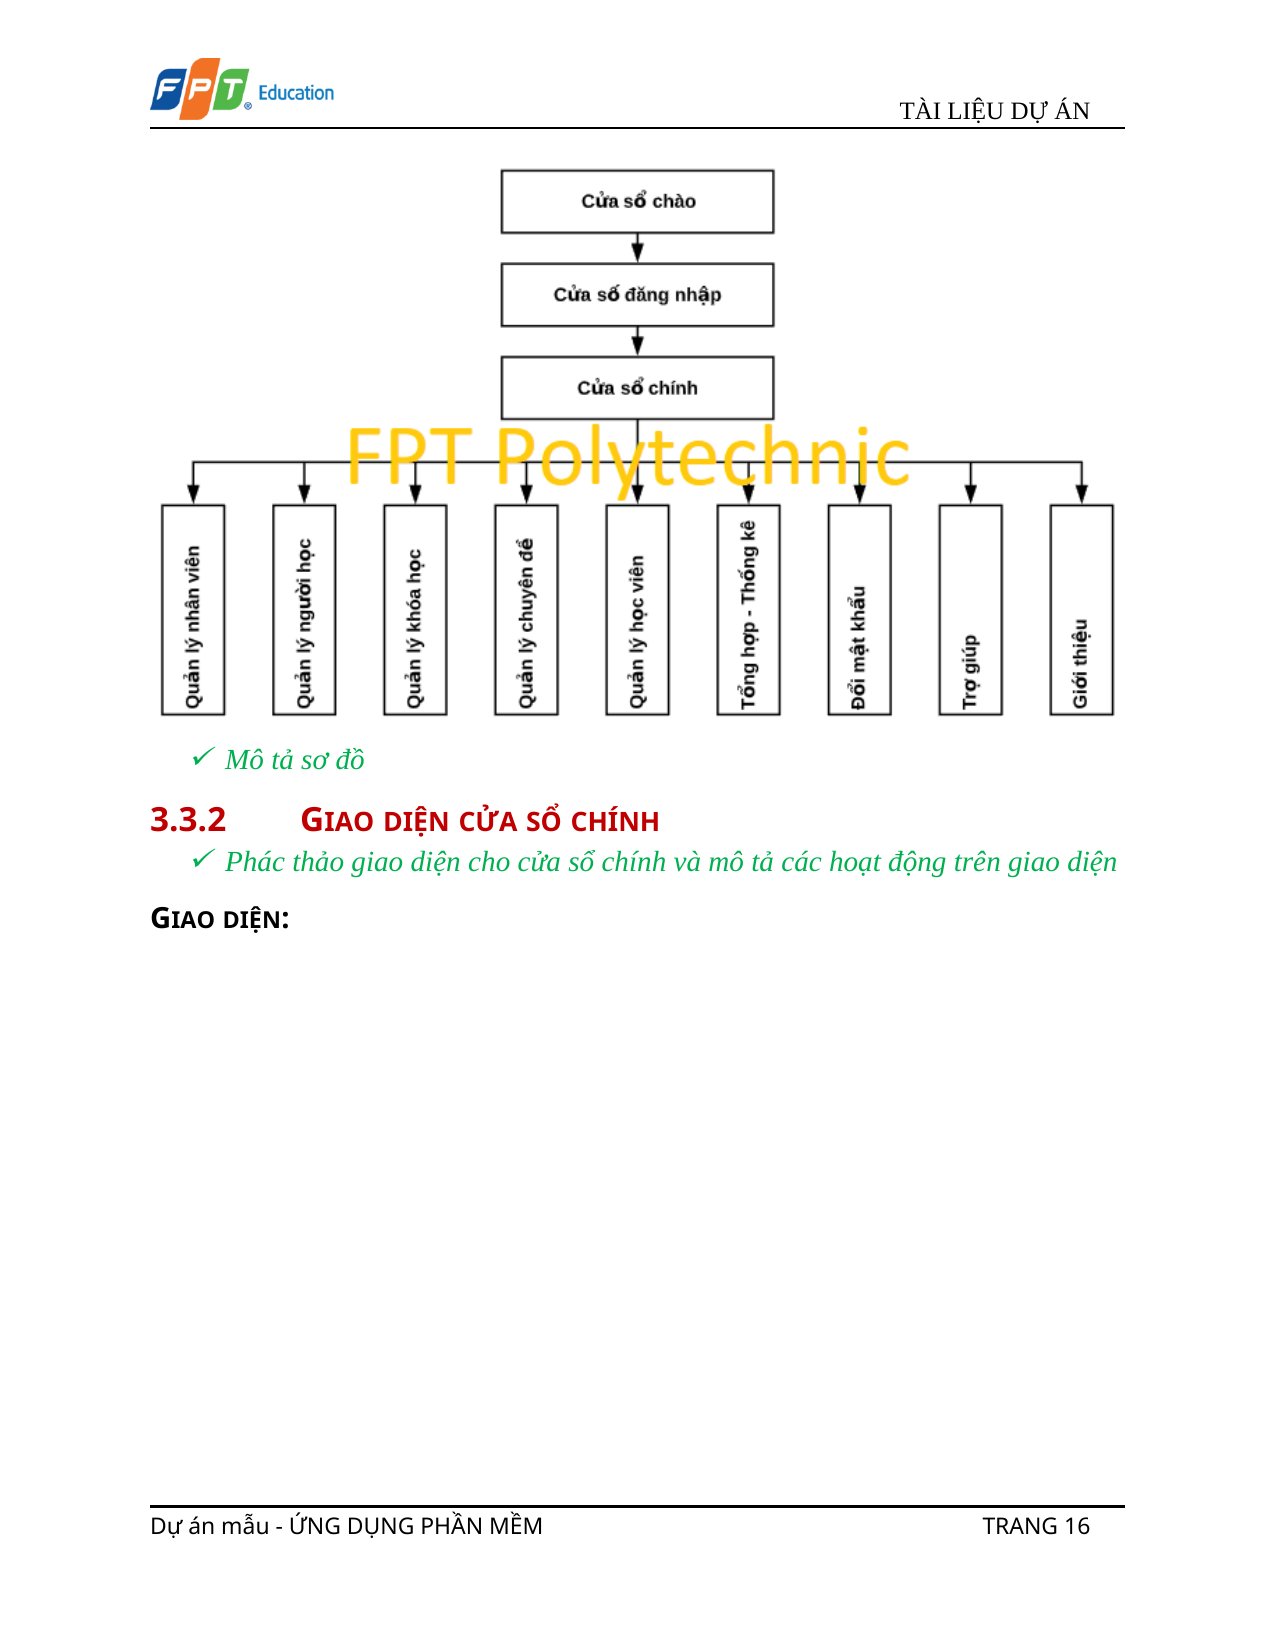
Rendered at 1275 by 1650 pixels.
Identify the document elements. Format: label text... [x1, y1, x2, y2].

list Mô tả sơ đồ [187, 742, 1125, 776]
picture [150, 162, 1125, 724]
text Giao diện: [150, 897, 1125, 937]
subtitle Giao diện cửa sổ chính [150, 795, 1125, 841]
list Phác thảo giao diện cho cửa sổ chính và mô tả các hoạt động trên giao diện [187, 844, 1125, 878]
picture [150, 58, 336, 120]
